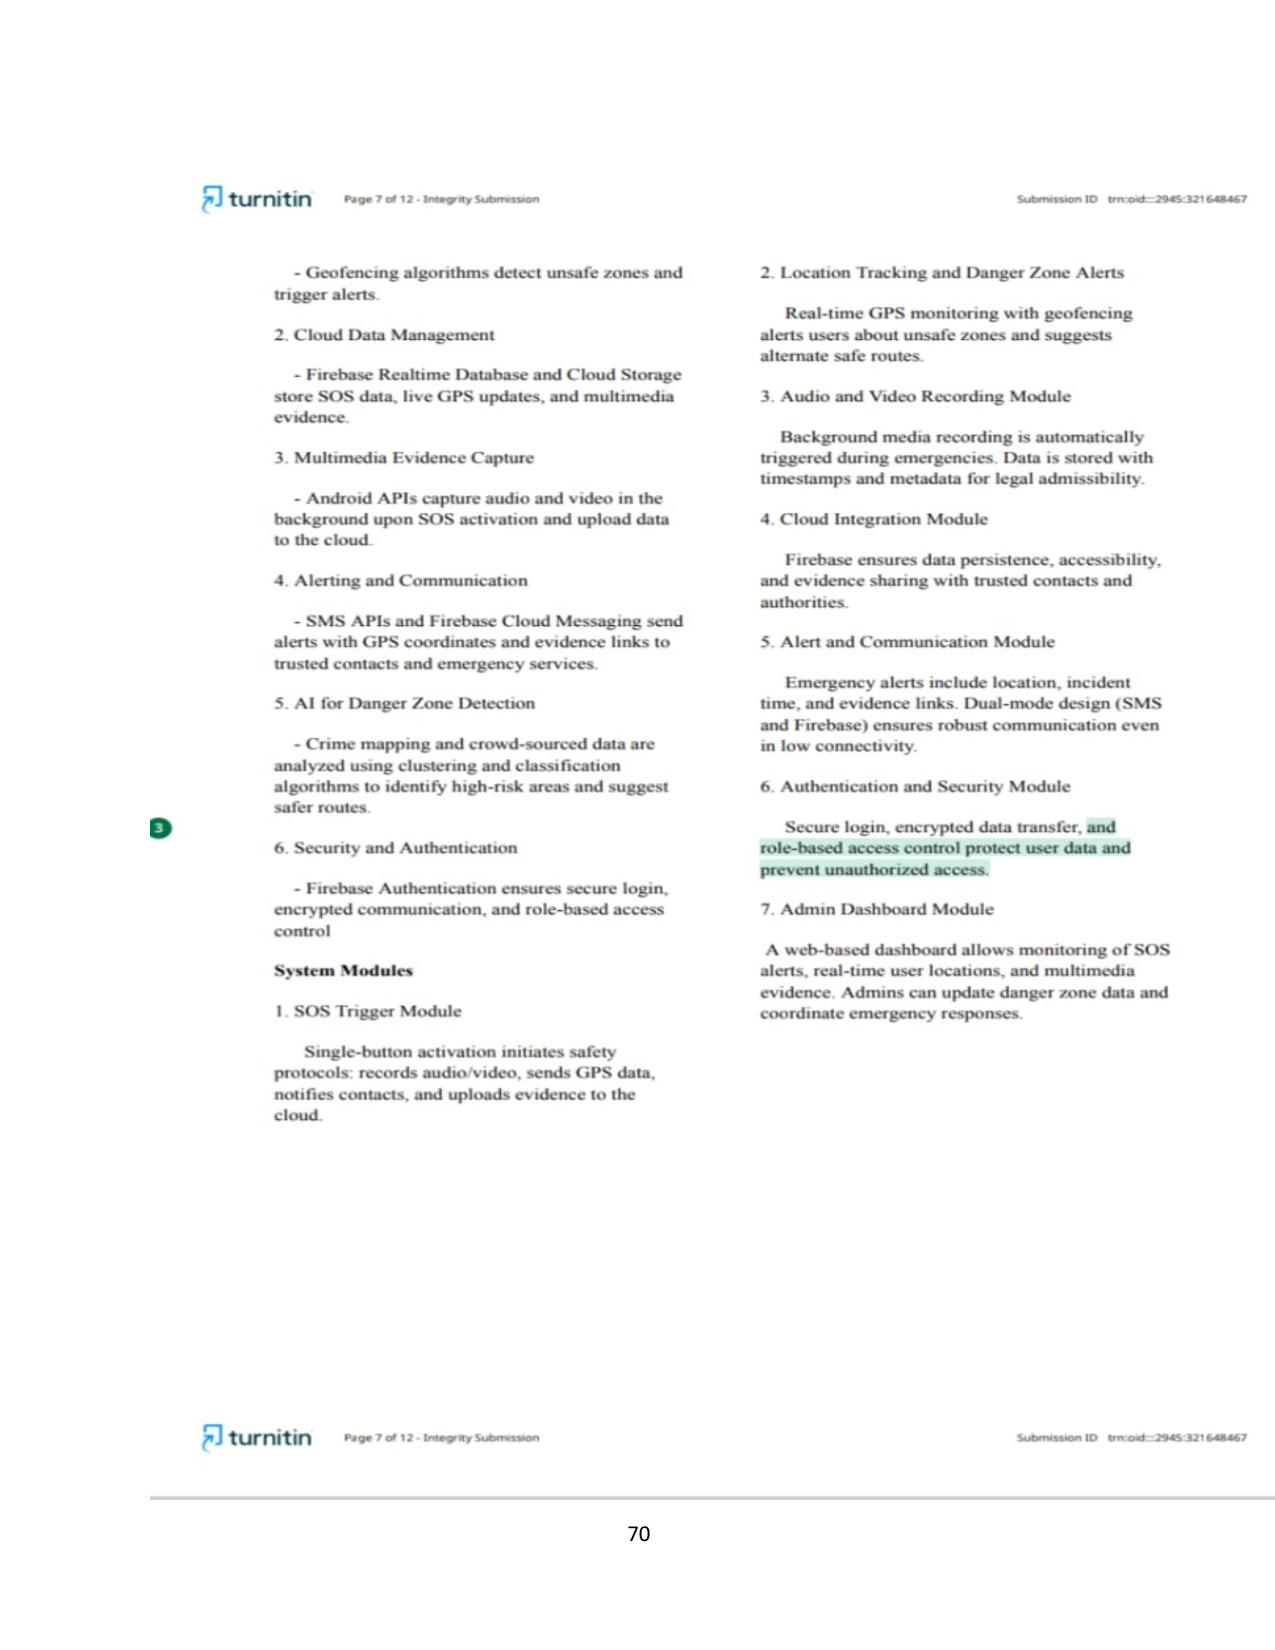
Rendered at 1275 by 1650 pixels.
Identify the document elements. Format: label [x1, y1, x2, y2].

picture [150, 150, 1275, 1500]
